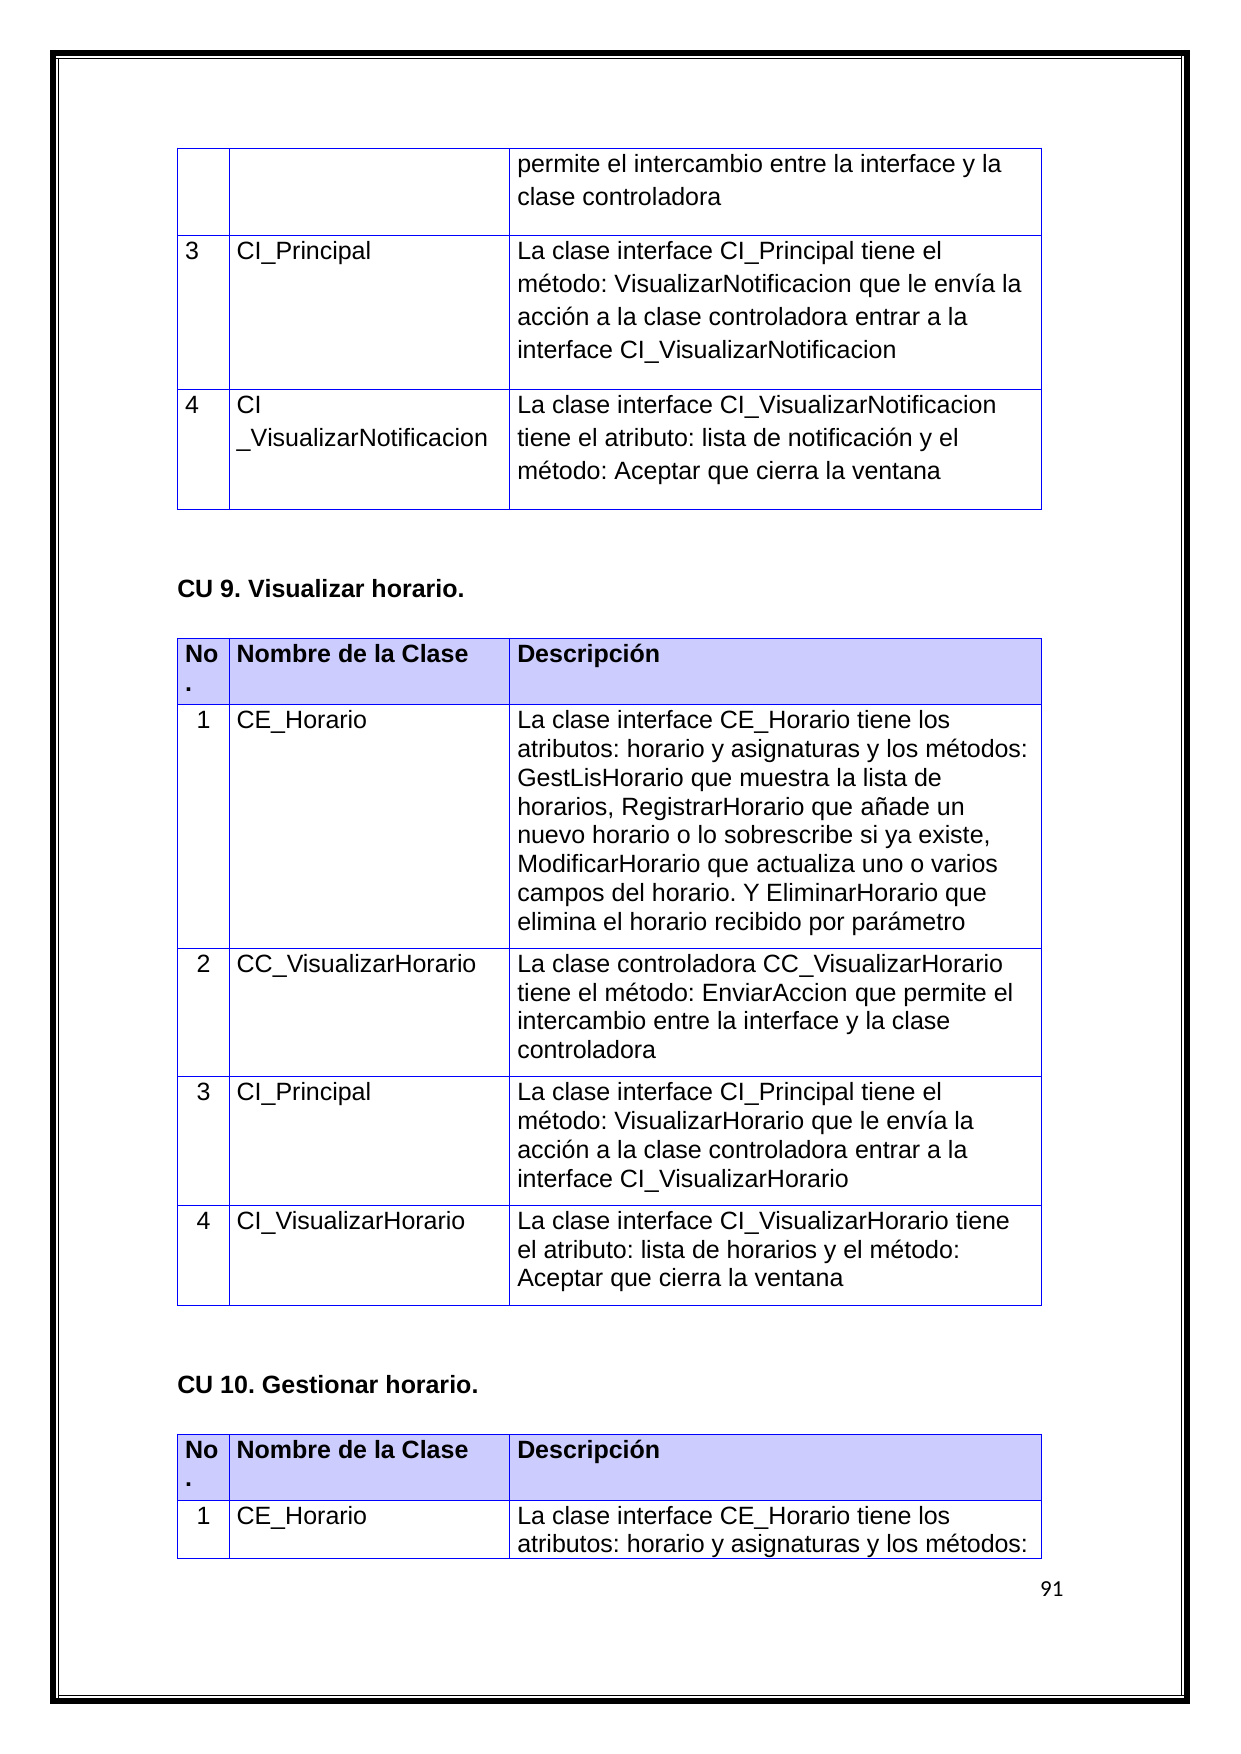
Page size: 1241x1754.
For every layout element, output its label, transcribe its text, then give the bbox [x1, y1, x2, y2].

text CU 9. Visualizar horario. [177, 574, 1063, 603]
table_cell 2 [178, 149, 229, 235]
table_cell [510, 149, 1041, 235]
table_header No. [178, 639, 229, 704]
table_cell La clase controladora CC_VisualizarHorario tiene el método: EnviarAccion que permite el intercambio entre la interface y la clase controladora [510, 949, 1041, 1076]
text CU 10. Gestionar horario. [177, 1369, 1063, 1398]
table_cell 3 [178, 1077, 229, 1205]
table_header No. [178, 1435, 229, 1500]
table_header Descripción [510, 639, 1041, 704]
table_cell 4 [178, 1206, 229, 1304]
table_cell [510, 1501, 1041, 1558]
table_cell La clase interface CI_VisualizarHorario tiene el atributo: lista de horarios y el método: Aceptar que cierra la ventana [510, 1206, 1041, 1304]
table_header Nombre de la Clase [230, 1435, 509, 1500]
table_header Descripción [510, 1435, 1041, 1500]
table_cell 3 [178, 236, 229, 388]
table_cell 2 [178, 949, 229, 1076]
table_cell 1 [178, 705, 229, 948]
table_cell La clase interface CI_Principal tiene el método: VisualizarNotificacion que le envía la acción a la clase controladora entrar a la interface CI_VisualizarNotificacion [510, 236, 1041, 388]
table_cell La clase interface CI_VisualizarNotificacion tiene el atributo: lista de notificación y el método: Aceptar que cierra la ventana [510, 390, 1041, 509]
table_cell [230, 149, 509, 235]
table_cell CE_Horario [230, 1501, 509, 1558]
table_cell CC_VisualizarHorario [230, 949, 509, 1076]
table_cell CI_Principal [230, 1077, 509, 1205]
table_cell CE_Horario [230, 705, 509, 948]
table_cell 4 [178, 390, 229, 509]
table_cell La clase interface CI_Principal tiene el método: VisualizarHorario que le envía la acción a la clase controladora entrar a la interface CI_VisualizarHorario [510, 1077, 1041, 1205]
table_cell CI_VisualizarHorario [230, 1206, 509, 1304]
table_cell 1 [178, 1501, 229, 1558]
table_cell CI_Principal [230, 236, 509, 388]
table_cell CI_VisualizarNotificacion [230, 390, 509, 509]
table_header Nombre de la Clase [230, 639, 509, 704]
